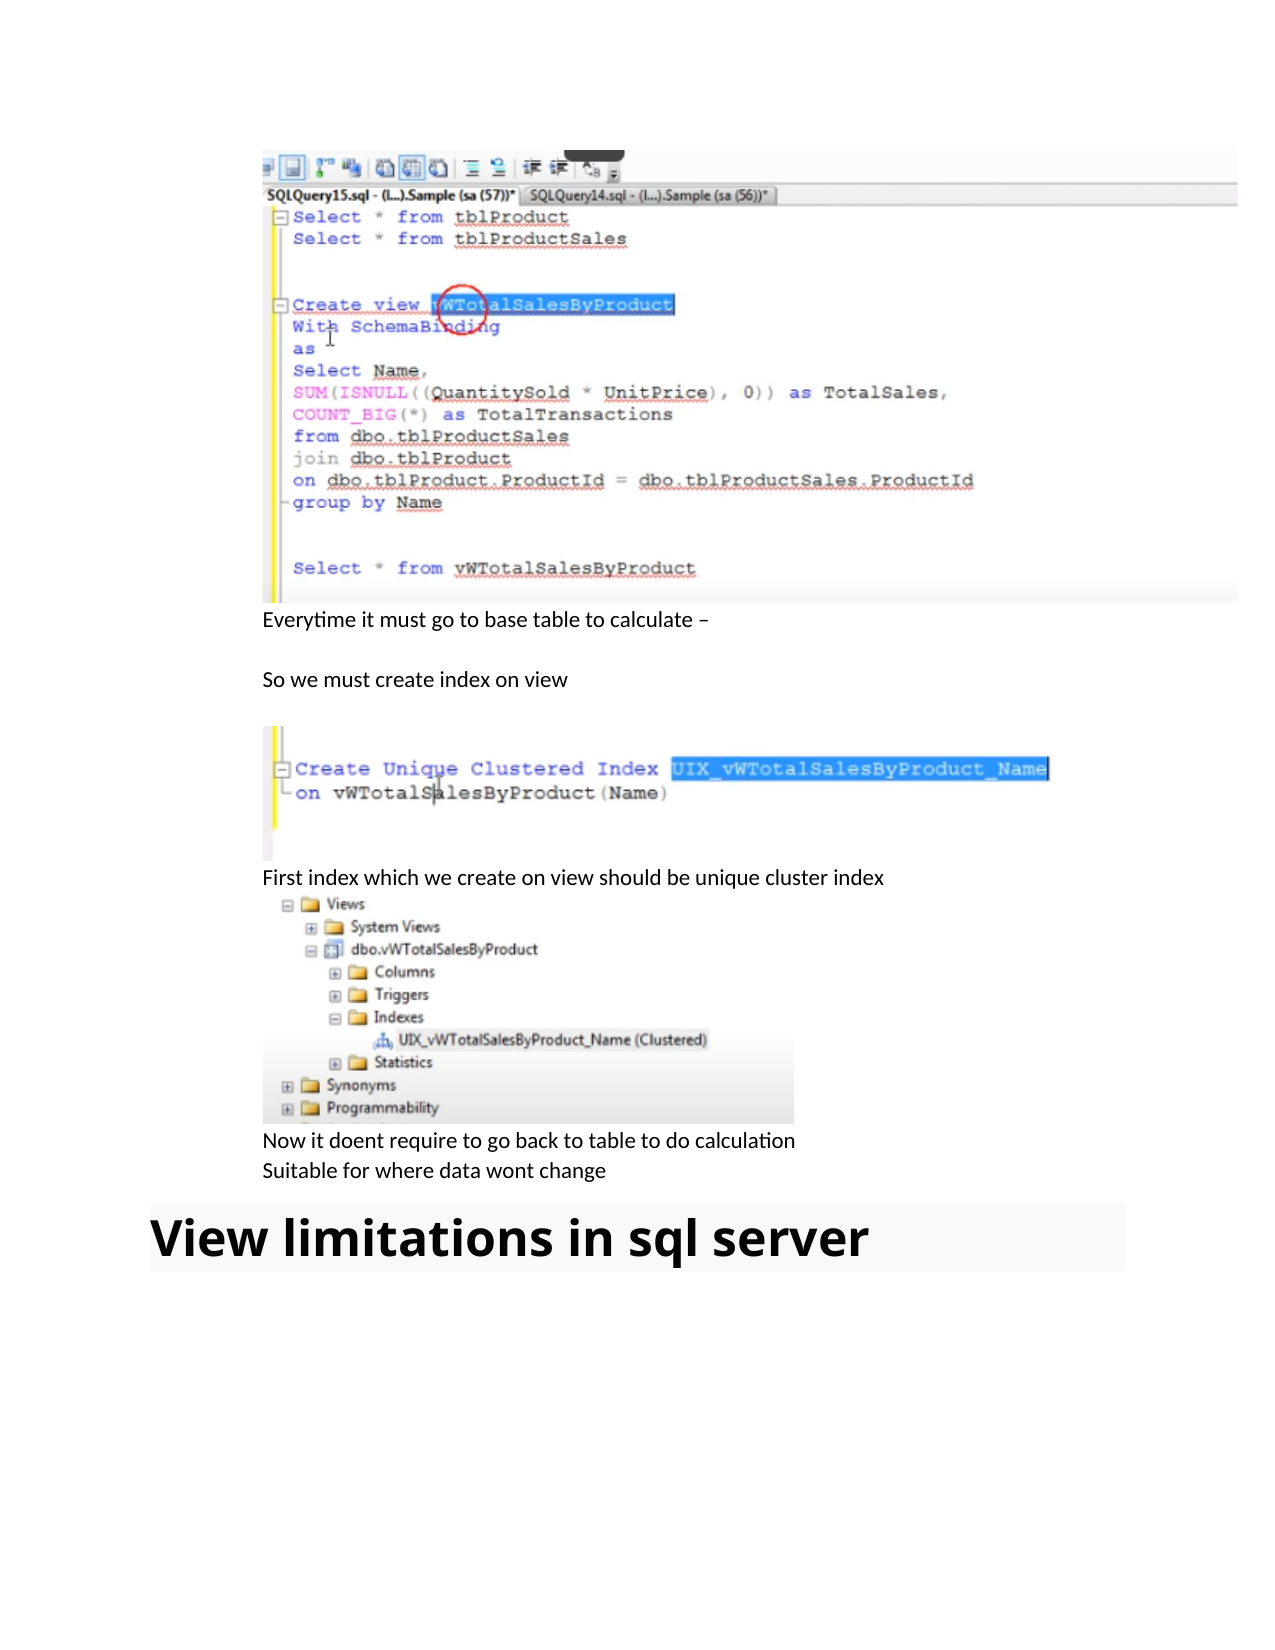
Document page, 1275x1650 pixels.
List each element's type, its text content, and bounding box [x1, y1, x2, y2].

picture [262, 726, 1138, 861]
picture [262, 892, 794, 1124]
list Suitable for where data wont change [262, 1156, 1125, 1184]
text View limitations in sql server [150, 1203, 1125, 1271]
picture [262, 150, 1238, 603]
list First index which we create on view should be unique cluster index [262, 863, 1125, 891]
list Now it doent require to go back to table to do calculation [262, 1126, 1125, 1154]
list Everytime it must go to base table to calculate – [262, 605, 1125, 633]
list So we must create index on view [262, 666, 1125, 694]
